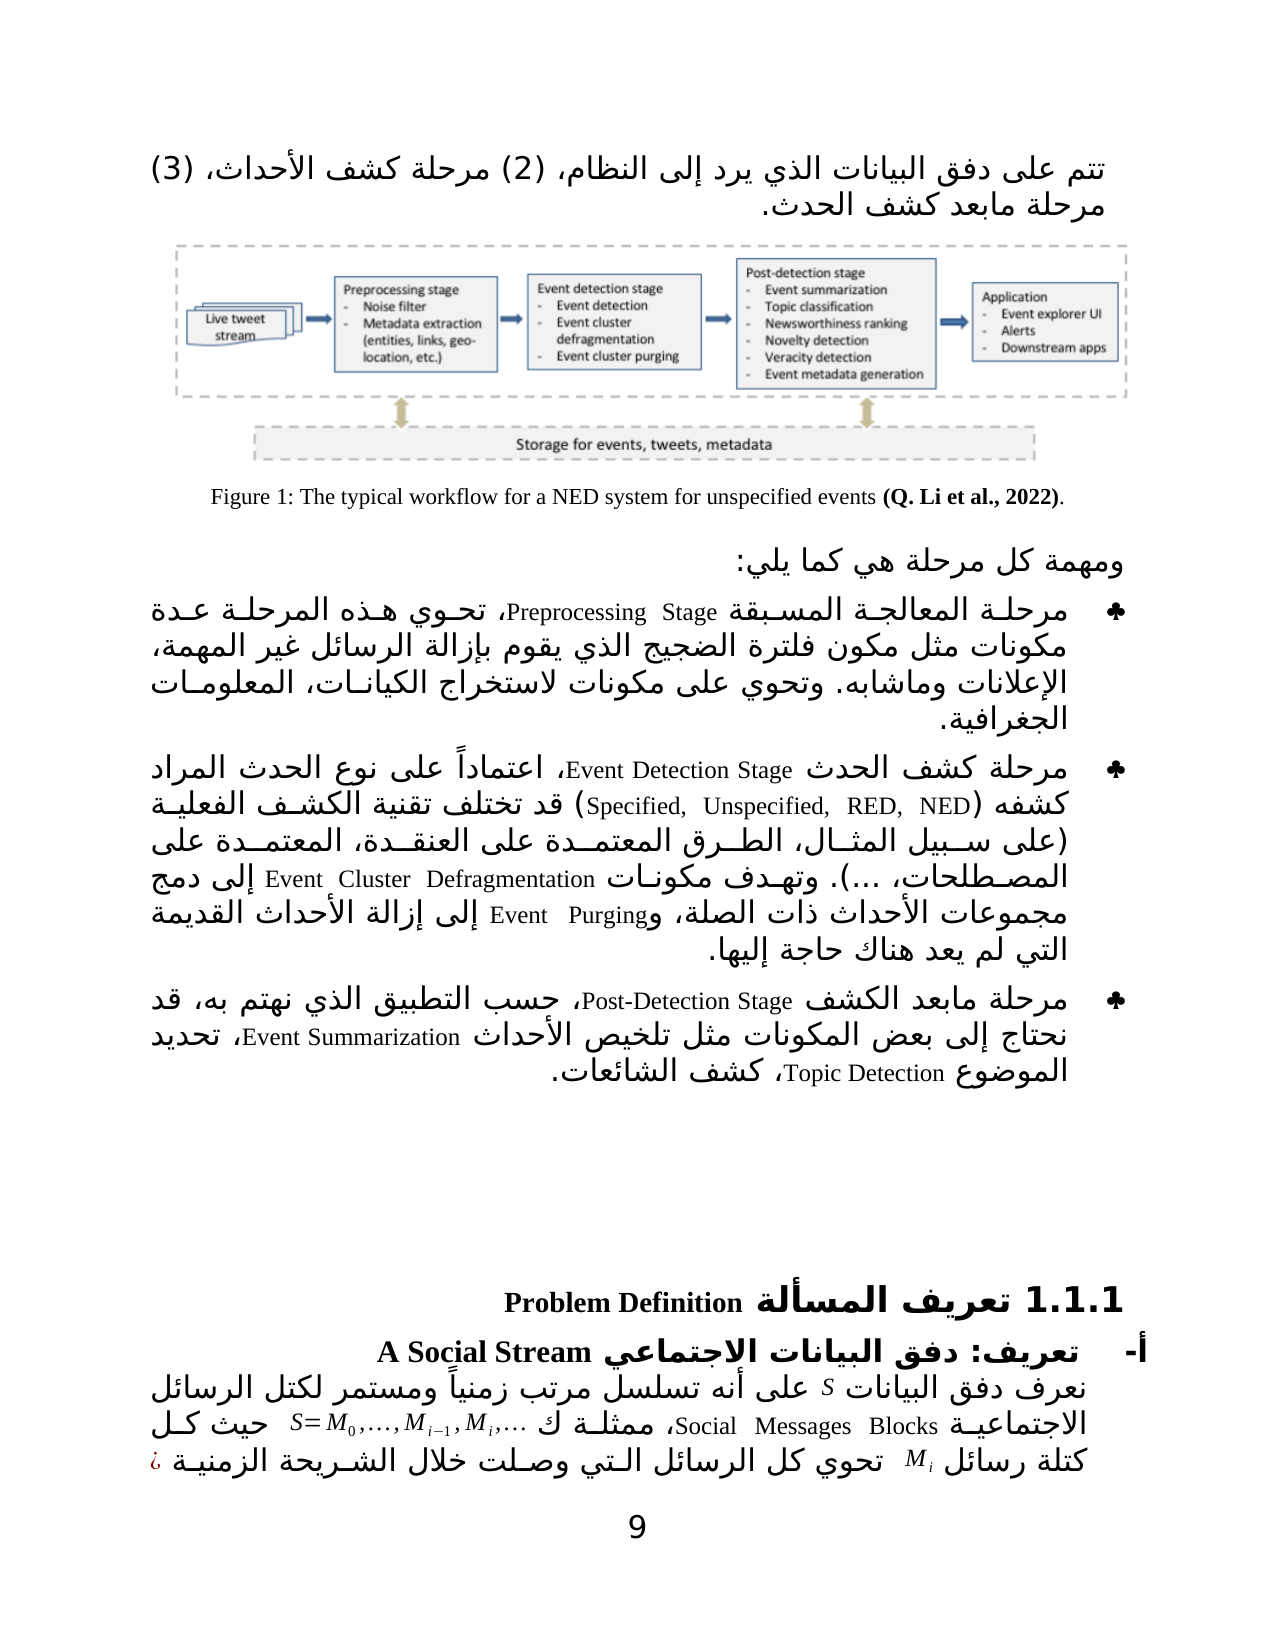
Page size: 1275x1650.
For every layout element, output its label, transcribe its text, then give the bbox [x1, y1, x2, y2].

text ومهمة كل مرحلة هي كما يلي: [150, 543, 1125, 579]
text 1.1.1 تعريف المسألة Problem Definition [150, 1279, 1125, 1320]
text تعريف: دفق البيانات الاجتماعي A Social Stream [150, 1333, 1124, 1369]
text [150, 150, 1106, 223]
list مرحلة مابعد الكشف Post-Detection Stage، حسب التطبيق الذي نهتم به، قد نحتاج إلى بعض المكونات مثل تلخيص الأحداث Event Summarization، تحديد الموضوع Topic Detection، كشف الشائعات. [150, 980, 1106, 1089]
list مرحلة المعالجة المسبقة Preprocessing Stage، تحوي هذه المرحلة عدة مكونات مثل مكون فلترة الضجيج الذي يقوم بإزالة الرسائل غير المهمة، الإعلانات وماشابه. وتحوي على مكونات لاستخراج الكيانات، المعلومات الجغرافية. [150, 591, 1106, 737]
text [150, 1369, 1087, 1478]
list مرحلة كشف الحدث Event Detection Stage، اعتماداً على نوع الحدث المراد كشفه (Specified, Unspecified, RED, NED) قد تختلف تقنية الكشف الفعلية (على سبيل المثال، الطرق المعتمدة على العنقدة، المعتمدة على المصطلحات، ...). وتهدف مكونات Event Cluster Defragmentation إلى دمج مجموعات الأحداث ذات الصلة، وEvent Purging إلى إزالة الأحداث القديمة التي لم يعد هناك حاجة إليها. [150, 749, 1106, 967]
text Figure 1: The typical workflow for a NED system for unspecified events (Q. Li et al., 2022). [150, 483, 1125, 509]
picture [168, 235, 1144, 471]
